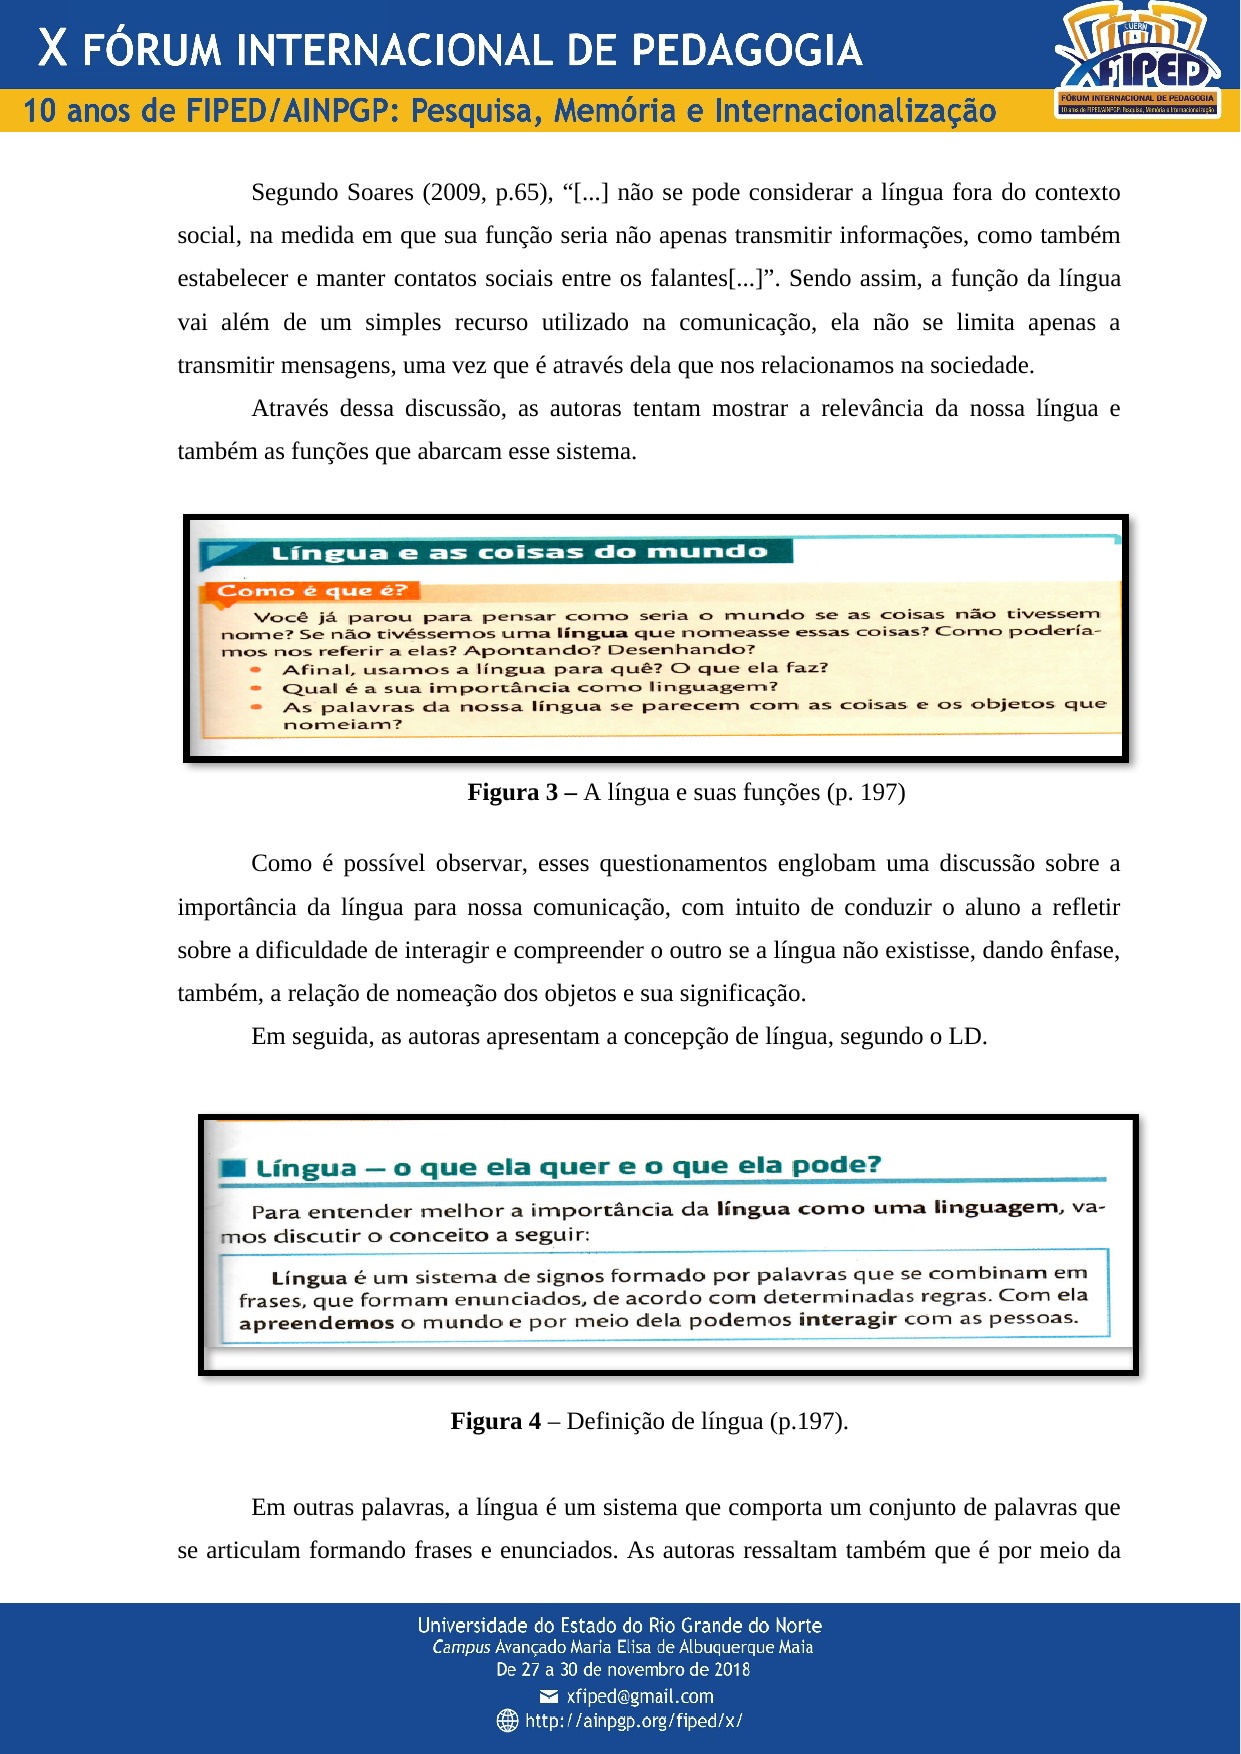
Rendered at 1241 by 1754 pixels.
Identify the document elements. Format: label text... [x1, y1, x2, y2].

text Segundo Soares (2009, p.65), “[...] não se pode considerar a língua fora do contexto social, na medida em que sua função seria não apenas transmitir informações, como também estabelecer e manter contatos sociais entre os falantes[...]”. Sendo assim, a função da língua vai além de um simples recurso utilizado na comunicação, ela não se limita apenas a transmitir mensagens, uma vez que é através dela que nos relacionamos na sociedade. [177, 177, 1122, 378]
text Figura 3 – A língua e suas funções (p. 197) [177, 777, 1122, 805]
text Em seguida, as autoras apresentam a concepção de língua, segundo o LD. [177, 1021, 1122, 1050]
picture [0, 0, 1241, 132]
text Através dessa discussão, as autoras tentam mostrar a relevância da nossa língua e também as funções que abarcam esse sistema. [177, 393, 1122, 465]
text Como é possível observar, esses questionamentos englobam uma discussão sobre a importância da língua para nossa comunicação, com intuito de conduzir o aluno a refletir sobre a dificuldade de interagir e compreender o outro se a língua não existisse, dando ênfase, também, a relação de nomeação dos objetos e sua significação. [177, 848, 1122, 1007]
text Figura 4 – Definição de língua (p.197). [177, 1107, 1122, 1435]
picture [0, 1603, 1241, 1754]
